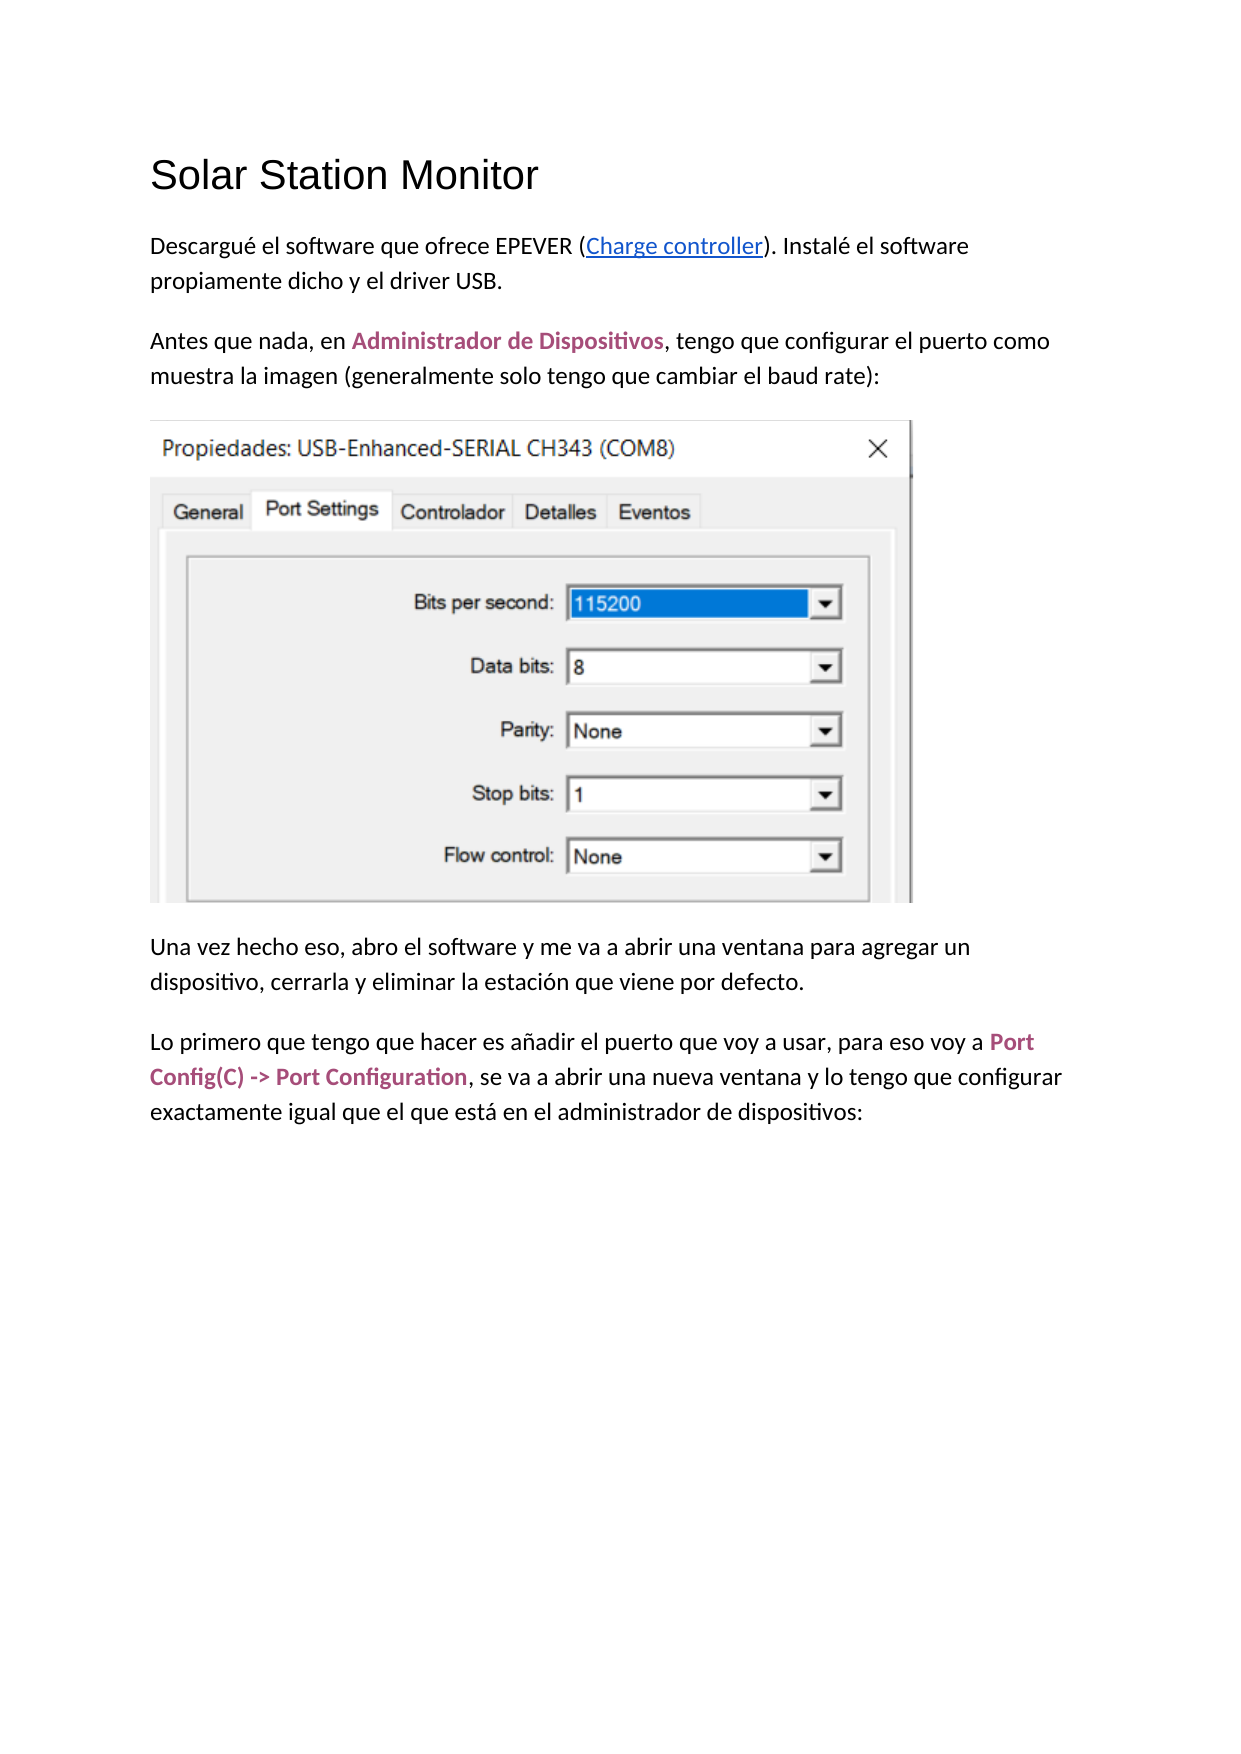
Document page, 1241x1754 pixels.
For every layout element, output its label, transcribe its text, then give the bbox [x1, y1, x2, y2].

text Antes que nada, en Administrador de Dispositivos, tengo que configurar el puerto como muestra la imagen (generalmente solo tengo que cambiar el baud rate): [150, 325, 1090, 391]
text Descargué el software que ofrece EPEVER (Charge controller). Instalé el software propiamente dicho y el driver USB. [150, 230, 1090, 296]
subtitle Solar Station Monitor [150, 150, 1090, 198]
text Una vez hecho eso, abro el software y me va a abrir una ventana para agregar un dispositivo, cerrarla y eliminar la estación que viene por defecto. [150, 931, 1090, 996]
picture [150, 420, 914, 903]
text Lo primero que tengo que hacer es añadir el puerto que voy a usar, para eso voy a Port Config(C) -> Port Configuration, se va a abrir una nueva ventana y lo tengo que configurar exactamente igual que el que está en el administrador de dispositivos: [150, 1026, 1090, 1126]
